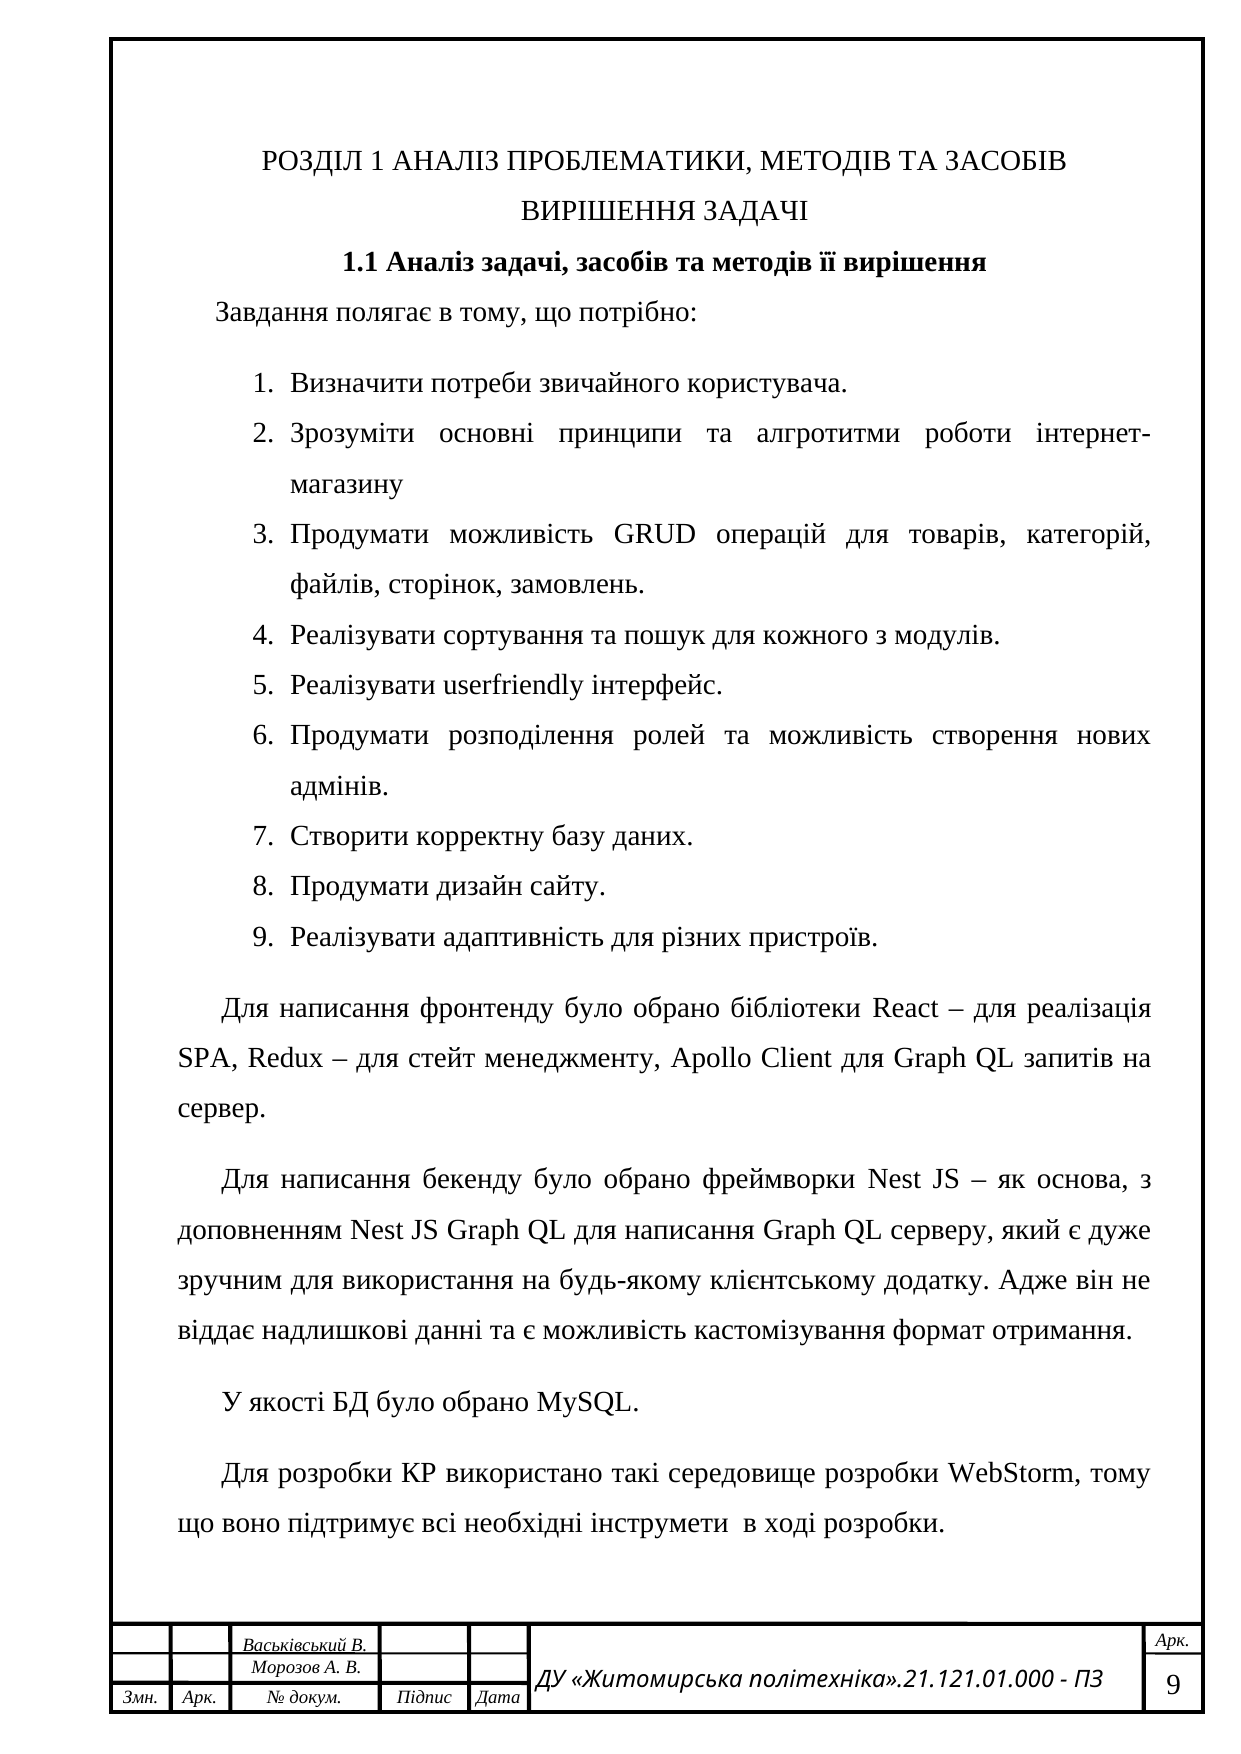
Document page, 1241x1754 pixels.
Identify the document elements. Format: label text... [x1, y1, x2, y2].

text Завдання полягає в тому, що потрібно: [215, 294, 1152, 328]
list Зрозуміти основні принципи та алгротитми роботи інтернет-магазину [252, 416, 1152, 499]
text Для написання бекенду було обрано фреймворки Nest JS – як основа, з доповненням Nest JS Graph QL для написання Graph QL серверу, який є дуже зручним для використання на будь-якому клієнтському додатку. Адже він не віддає надлишкові данні та є можливість кастомізування формат отримання. [177, 1162, 1152, 1346]
list Продумати розподілення ролей та можливість створення нових адмінів. [252, 717, 1152, 801]
text У якості БД було обрано MySQL. [177, 1384, 1152, 1417]
subtitle Аналіз задачі, засобів та методів її вирішення [177, 244, 1152, 277]
text Для написання фронтенду було обрано бібліотеки React – для реалізація SPA, Redux – для стейт менеджменту, Apollo Client для Graph QL запитів на сервер. [177, 990, 1152, 1124]
list Визначити потреби звичайного користувача. [252, 365, 1152, 399]
text Для розробки КР використано такі середовище розробки WebStorm, тому що воно підтримує всі необхідні інструмети в ході розробки. [177, 1455, 1152, 1539]
list Реалізувати адаптивність для різних пристроїв. [252, 919, 1152, 952]
list Реалізувати userfriendly інтерфейс. [252, 667, 1152, 701]
list Реалізувати сортування та пошук для кожного з модулів. [252, 617, 1152, 650]
list Продумати дизайн сайту. [252, 868, 1152, 902]
list Створити корректну базу даних. [252, 818, 1152, 852]
subtitle РОЗДІЛ 1 АНАЛІЗ ПРОБЛЕМАТИКИ, МЕТОДІВ ТА ЗАСОБІВ ВИРІШЕННЯ ЗАДАЧІ [177, 143, 1152, 227]
list Продумати можливість GRUD операцій для товарів, категорій, файлів, сторінок, замовлень. [252, 516, 1152, 600]
